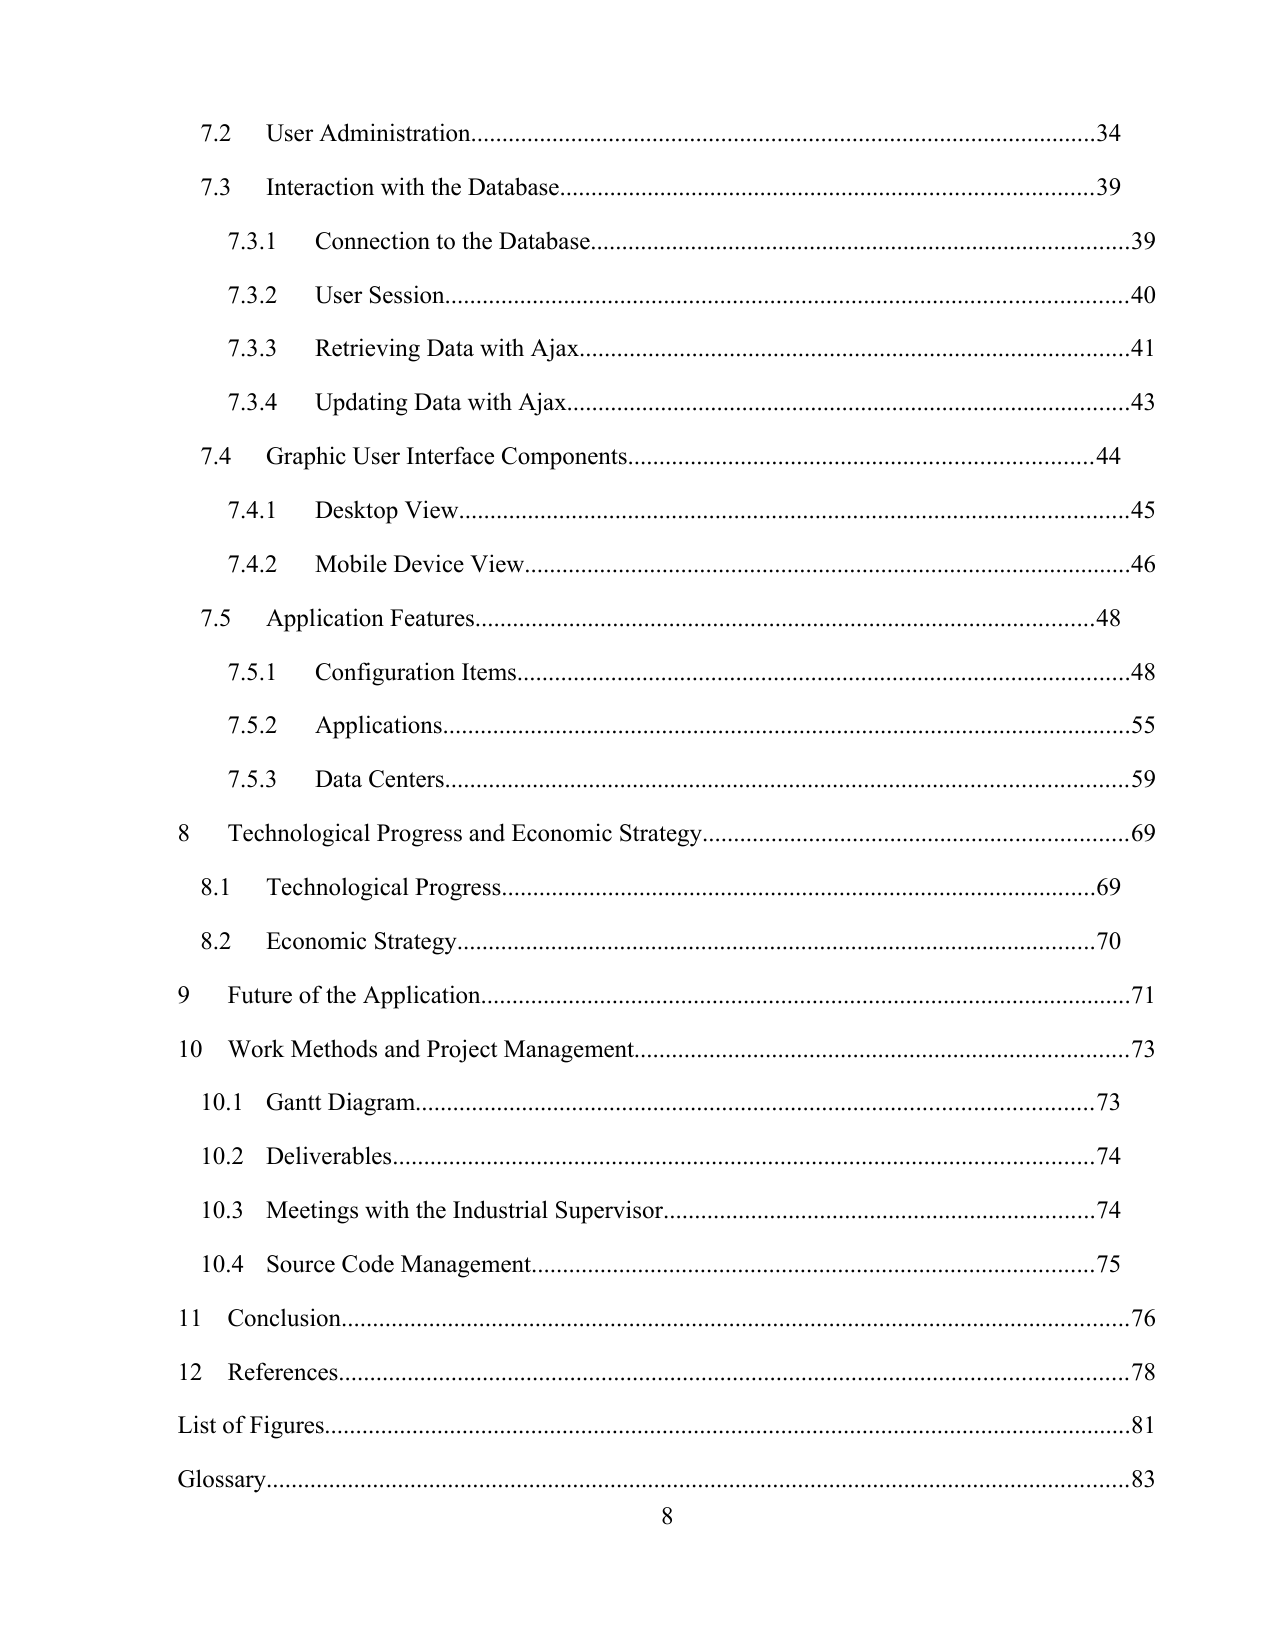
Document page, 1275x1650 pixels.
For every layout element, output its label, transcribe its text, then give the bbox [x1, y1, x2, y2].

text 10 Work Methods and Project Management 73 [177, 1034, 1157, 1062]
text List of Figures 81 [177, 1411, 1157, 1439]
text 7.5 Application Features 48 [200, 603, 1157, 632]
text 7.5.3 Data Centers 59 [227, 764, 1157, 793]
text 8.2 Economic Strategy 70 [200, 926, 1157, 955]
text 7.4 Graphic User Interface Components 44 [200, 441, 1157, 470]
text 7.3.1 Connection to the Database 39 [227, 226, 1157, 254]
text 7.3 Interaction with the Database 39 [200, 172, 1157, 201]
text 7.5.1 Configuration Items 48 [227, 657, 1157, 685]
text 10.4 Source Code Management 75 [200, 1249, 1157, 1278]
text 10.2 Deliverables 74 [200, 1141, 1157, 1170]
text 7.3.2 User Session 40 [227, 280, 1157, 308]
text 7.3.3 Retrieving Data with Ajax 41 [227, 333, 1157, 362]
text 7.5.2 Applications 55 [227, 711, 1157, 739]
text 7.4.2 Mobile Device View 46 [227, 549, 1157, 578]
text Glossary 83 [177, 1464, 1157, 1493]
text 8.1 Technological Progress 69 [200, 872, 1157, 901]
text 7.2 User Administration 34 [200, 118, 1157, 147]
text 11 Conclusion 76 [177, 1303, 1157, 1332]
text 12 References 78 [177, 1357, 1157, 1386]
text 7.3.4 Updating Data with Ajax 43 [227, 387, 1157, 416]
text 7.4.1 Desktop View 45 [227, 495, 1157, 524]
text 9 Future of the Application 71 [177, 980, 1157, 1008]
text 10.3 Meetings with the Industrial Supervisor 74 [200, 1195, 1157, 1224]
text 8 Technological Progress and Economic Strategy 69 [177, 818, 1157, 847]
text 10.1 Gantt Diagram 73 [200, 1087, 1157, 1116]
